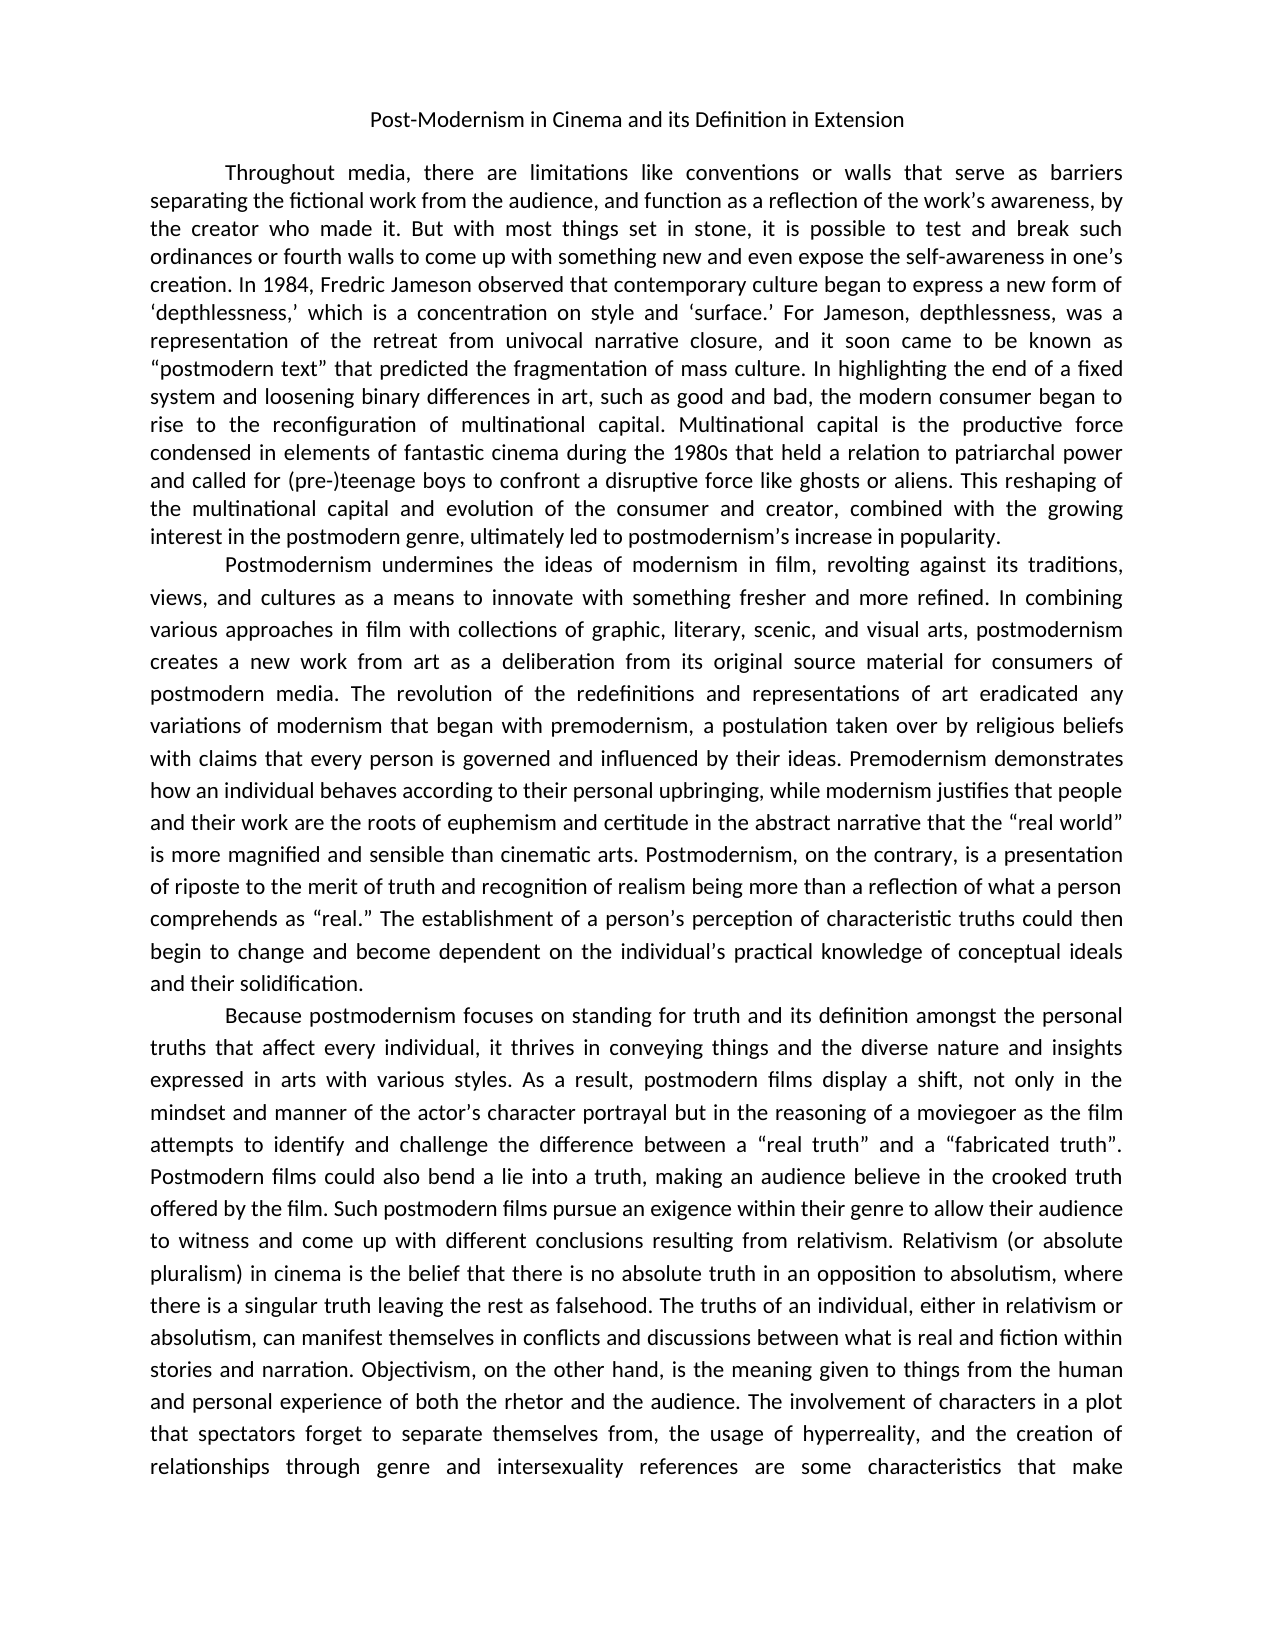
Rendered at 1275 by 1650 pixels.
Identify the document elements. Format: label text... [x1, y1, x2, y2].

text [150, 1001, 1125, 1480]
text Throughout media, there are limitations like conventions or walls that serve as barriers separating the fictional work from the audience, and function as a reflection of the work’s awareness, by the creator who made it. But with most things set in stone, it is possible to test and break such ordinances or fourth walls to come up with something new and even expose the self-awareness in one’s creation. In 1984, Fredric Jameson observed that contemporary culture began to express a new form of ‘depthlessness,’ which is a concentration on style and ‘surface.’ For Jameson, depthlessness, was a representation of the retreat from univocal narrative closure, and it soon came to be known as “postmodern text” that predicted the fragmentation of mass culture. In highlighting the end of a fixed system and loosening binary differences in art, such as good and bad, the modern consumer began to rise to the reconfiguration of multinational capital. Multinational capital is the productive force condensed in elements of fantastic cinema during the 1980s that held a relation to patriarchal power and called for (pre-)teenage boys to confront a disruptive force like ghosts or aliens. This reshaping of the multinational capital and evolution of the consumer and creator, combined with the growing interest in the postmodern genre, ultimately led to postmodernism’s increase in popularity. [150, 158, 1125, 551]
text Postmodernism undermines the ideas of modernism in film, revolting against its traditions, views, and cultures as a means to innovate with something fresher and more refined. In combining various approaches in film with collections of graphic, literary, scenic, and visual arts, postmodernism creates a new work from art as a deliberation from its original source material for consumers of postmodern media. The revolution of the redefinitions and representations of art eradicated any variations of modernism that began with premodernism, a postulation taken over by religious beliefs with claims that every person is governed and influenced by their ideas. Premodernism demonstrates how an individual behaves according to their personal upbringing, while modernism justifies that people and their work are the roots of euphemism and certitude in the abstract narrative that the “real world” is more magnified and sensible than cinematic arts. Postmodernism, on the contrary, is a presentation of riposte to the merit of truth and recognition of realism being more than a reflection of what a person comprehends as “real.” The establishment of a person’s perception of characteristic truths could then begin to change and become dependent on the individual’s practical knowledge of conceptual ideals and their solidification. [150, 551, 1125, 997]
text Post-Modernism in Cinema and its Definition in Extension [150, 105, 1125, 133]
